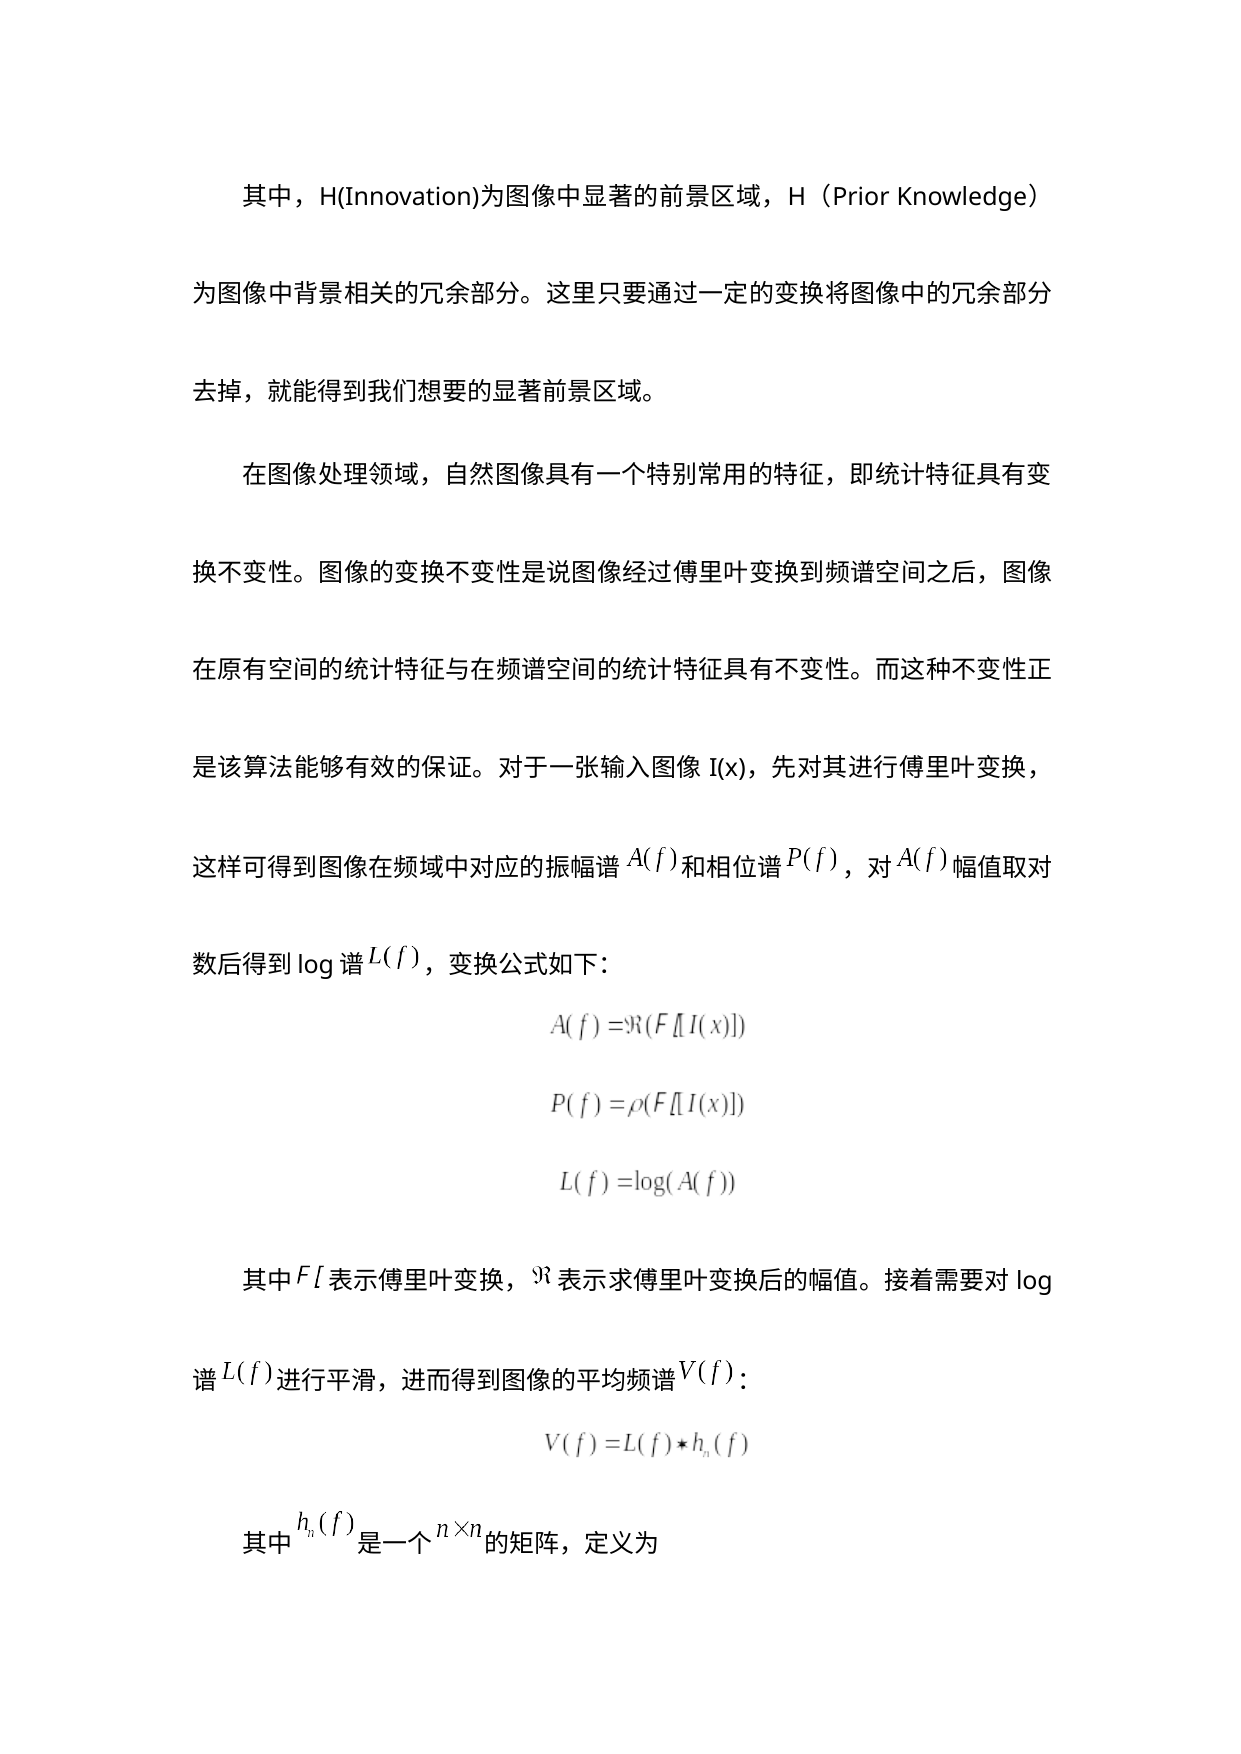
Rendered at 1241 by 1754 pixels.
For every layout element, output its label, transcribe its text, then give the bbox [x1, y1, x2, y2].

text 其中表示傅里叶变换，表示求傅里叶变换后的幅值。接着需要对log谱进行平滑，进而得到图像的平均频谱： [192, 1246, 1053, 1408]
text 在图像处理领域，自然图像具有一个特别常用的特征，即统计特征具有变换不变性。图像的变换不变性是说图像经过傅里叶变换到频谱空间之后，图像在原有空间的统计特征与在频谱空间的统计特征具有不变性。而这种不变性正是该算法能够有效的保证。对于一张输入图像I(x)，先对其进行傅里叶变换，这样可得到图像在频域中对应的振幅谱和相位谱，对幅值取对数后得到log谱，变换公式如下： [192, 440, 1053, 993]
text 其中是一个的矩阵，定义为 [192, 1505, 1053, 1570]
text 其中，H(Innovation)为图像中显著的前景区域，H（Prior Knowledge）为图像中背景相关的冗余部分。这里只要通过一定的变换将图像中的冗余部分去掉，就能得到我们想要的显著前景区域。 [192, 162, 1053, 422]
